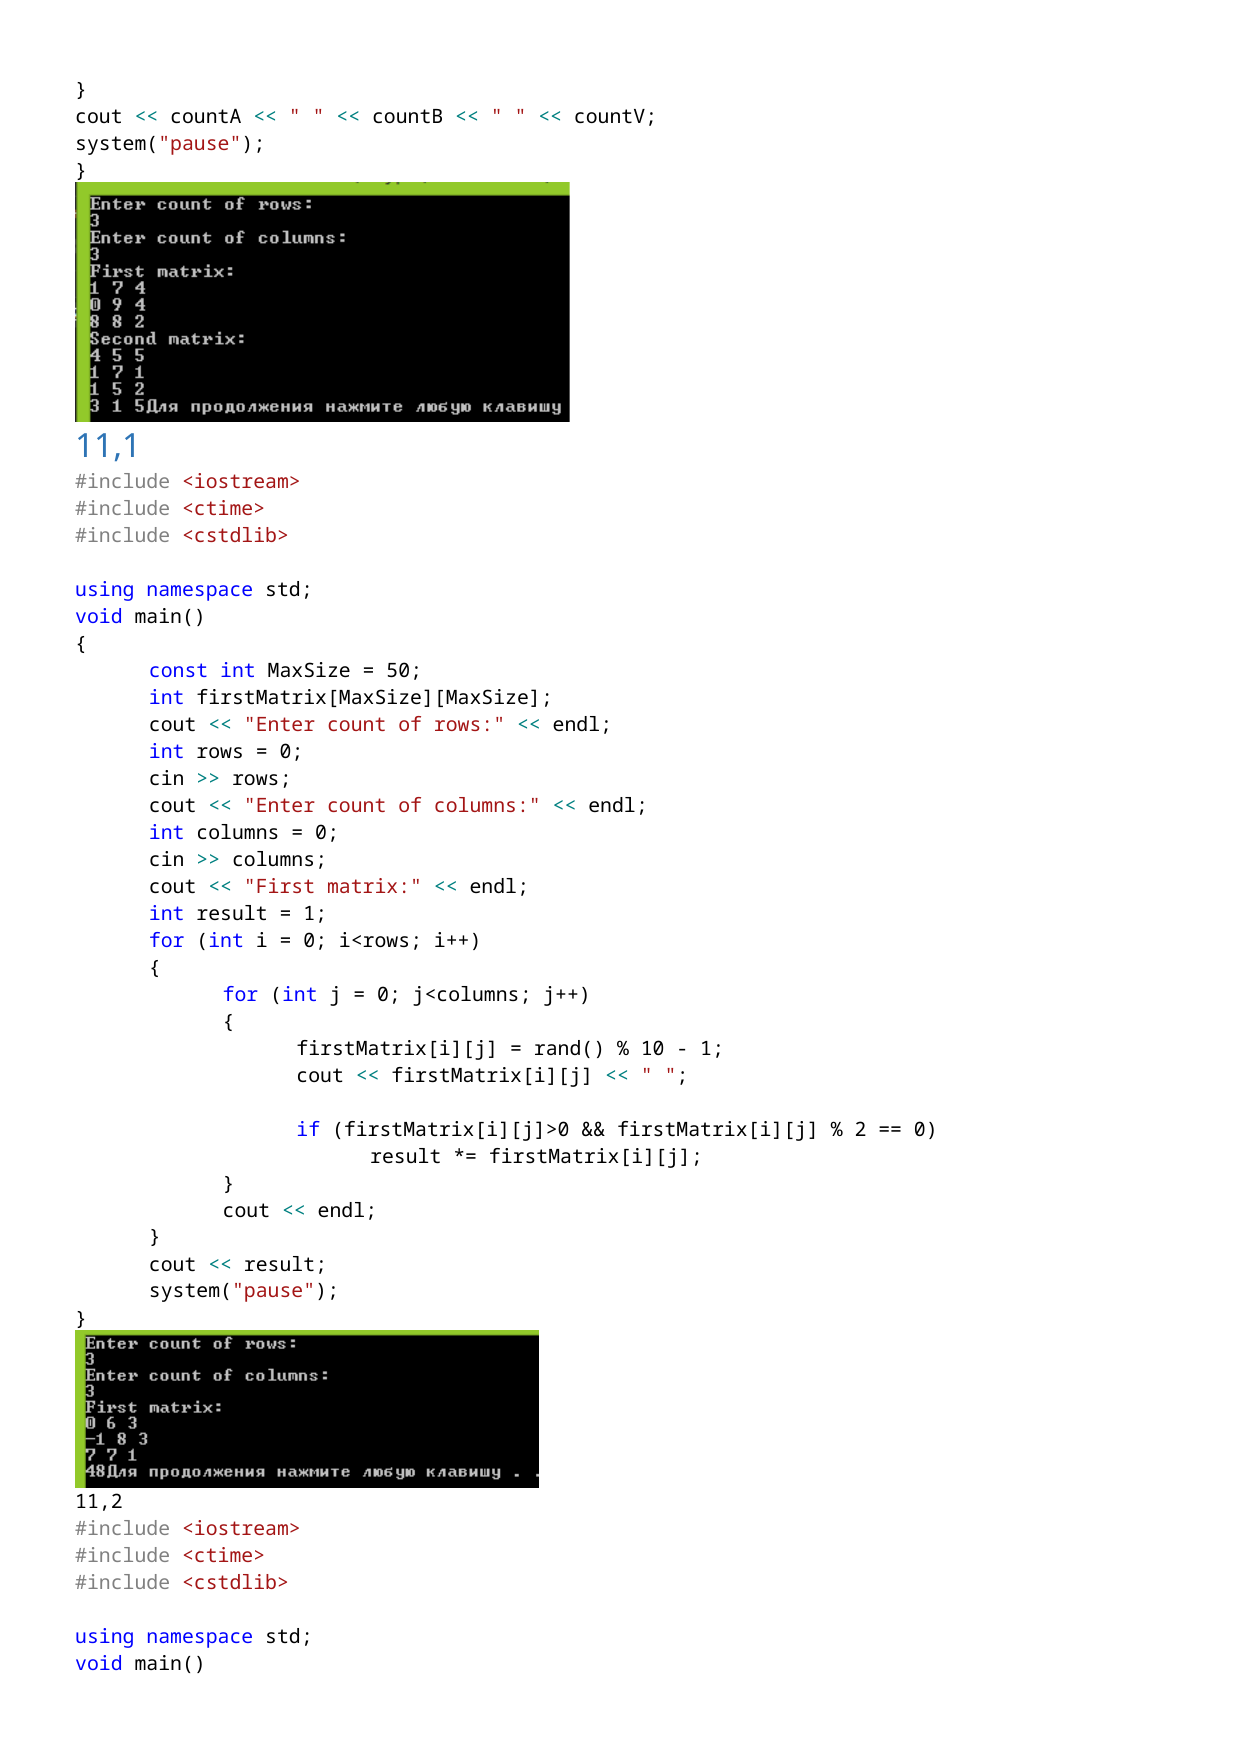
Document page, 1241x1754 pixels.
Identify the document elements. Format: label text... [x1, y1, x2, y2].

text firstMatrix[i][j] = rand() % 10 - 1; [75, 1034, 1165, 1061]
text int result = 1; [75, 899, 1165, 926]
text cout << countA << " " << countB << " " << countV; [75, 102, 1165, 129]
text } [75, 1169, 1165, 1196]
text for (int i = 0; i<rows; i++) [75, 926, 1165, 953]
text } [75, 1223, 1165, 1250]
text cout << "Enter count of columns:" << endl; [75, 791, 1165, 818]
text cout << endl; [75, 1196, 1165, 1223]
text #include <ctime> [75, 1541, 1165, 1568]
text cout << firstMatrix[i][j] << " "; [75, 1061, 1165, 1088]
text int firstMatrix[MaxSize][MaxSize]; [75, 683, 1165, 710]
text if (firstMatrix[i][j]>0 && firstMatrix[i][j] % 2 == 0) [75, 1115, 1165, 1142]
text using namespace std; [75, 575, 1165, 602]
text cout << "Enter count of rows:" << endl; [75, 710, 1165, 737]
text { [75, 953, 1165, 980]
text #include <ctime> [75, 494, 1165, 521]
text { [75, 629, 1165, 656]
text void main() [75, 602, 1165, 629]
text #include <cstdlib> [75, 521, 1165, 548]
picture [75, 182, 570, 422]
text void main() [75, 1649, 1165, 1676]
text int rows = 0; [75, 737, 1165, 764]
picture [75, 1330, 539, 1488]
text cout << "First matrix:" << endl; [75, 872, 1165, 899]
text } [75, 75, 1165, 102]
text result *= firstMatrix[i][j]; [75, 1142, 1165, 1169]
text cin >> rows; [75, 764, 1165, 791]
text int columns = 0; [75, 818, 1165, 845]
text using namespace std; [75, 1622, 1165, 1649]
text #include <cstdlib> [75, 1568, 1165, 1595]
text for (int j = 0; j<columns; j++) [75, 980, 1165, 1007]
text system("pause"); [75, 1277, 1165, 1304]
text { [75, 1007, 1165, 1034]
text const int MaxSize = 50; [75, 656, 1165, 683]
text cout << result; [75, 1250, 1165, 1277]
text system("pause"); [75, 129, 1165, 156]
text cin >> columns; [75, 845, 1165, 872]
